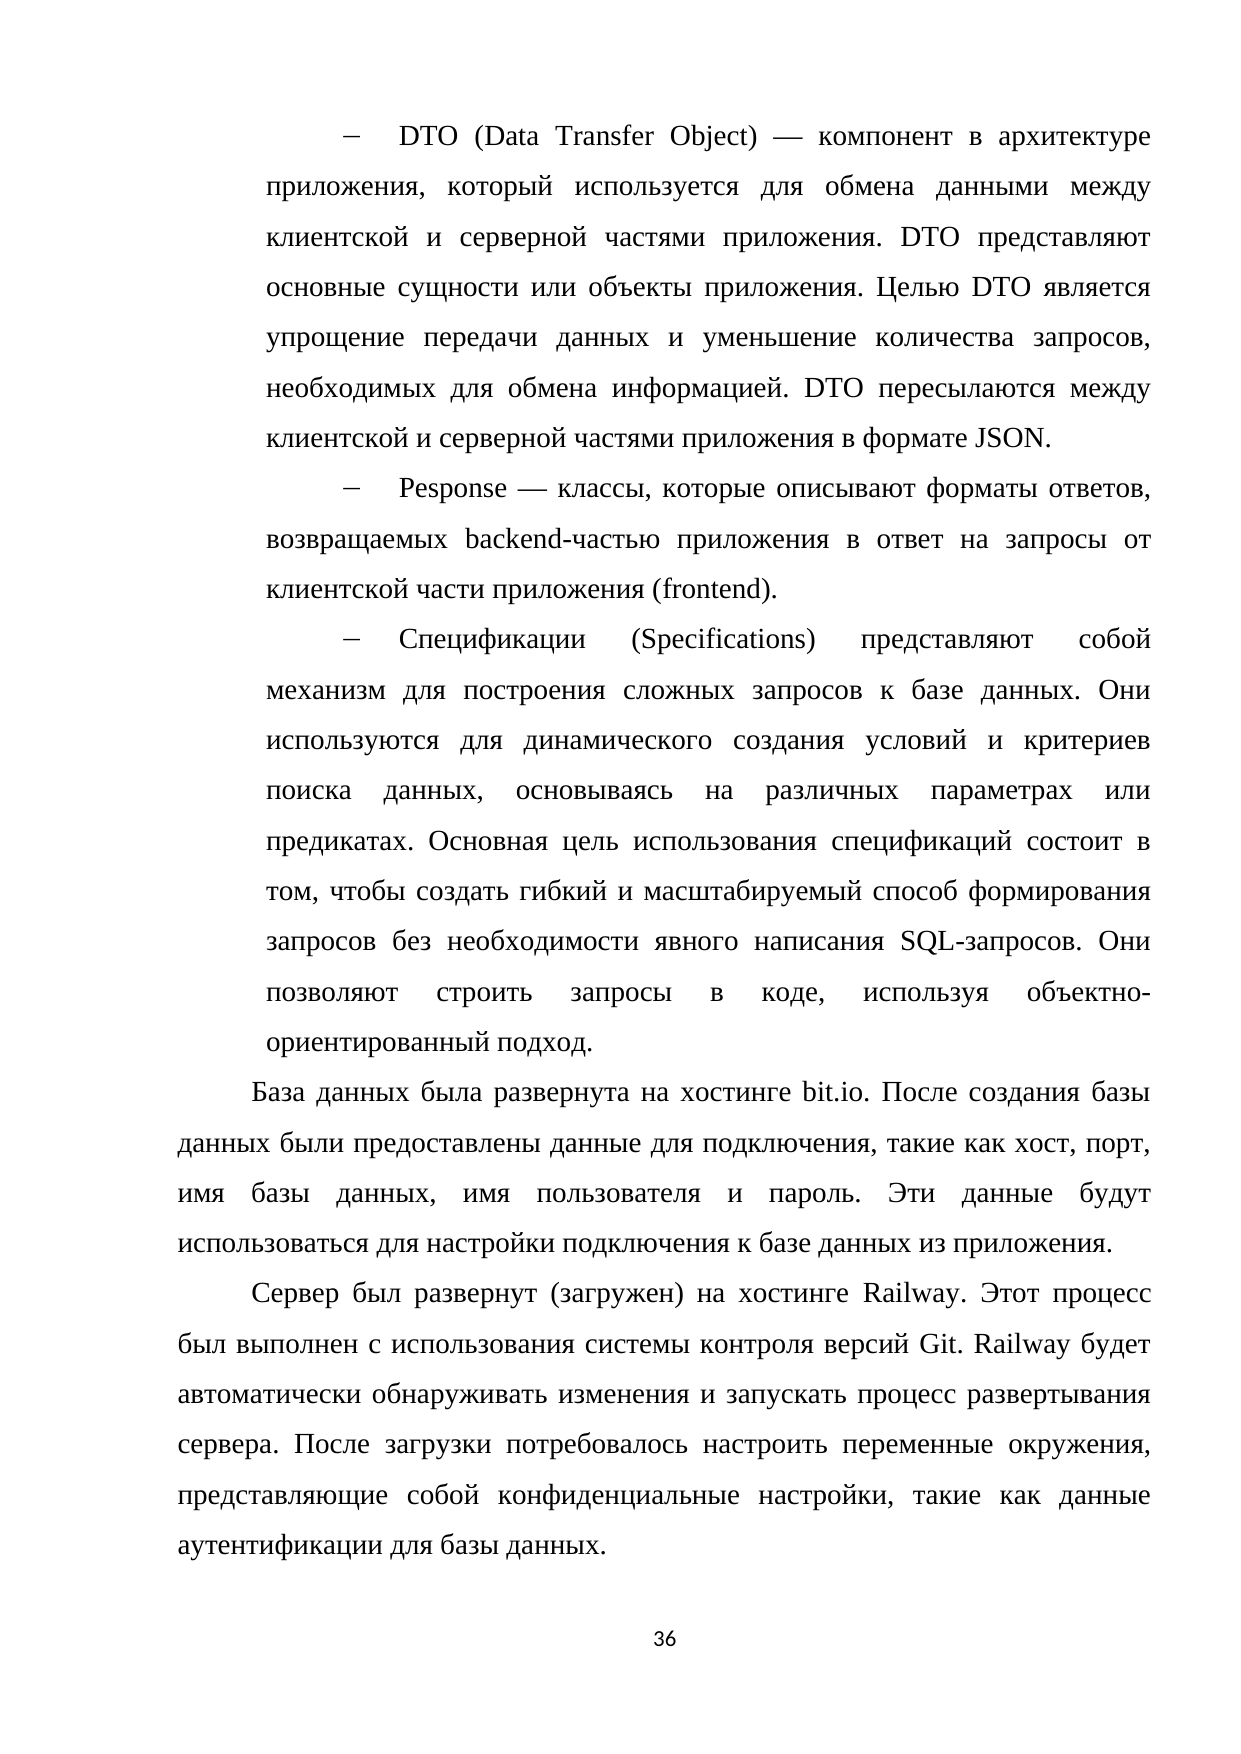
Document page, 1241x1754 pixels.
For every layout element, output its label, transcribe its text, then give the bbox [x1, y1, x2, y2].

text База данных была развернута на хостинге bit.io. После создания базы данных были предоставлены данные для подключения, такие как хост, порт, имя базы данных, имя пользователя и пароль. Эти данные будут использоваться для настройки подключения к базе данных из приложения. [177, 1074, 1152, 1259]
text Cпецификации (Specifications) представляют собой механизм для построения сложных запросов к базе данных. Они используются для динамического создания условий и критериев поиска данных, основываясь на различных параметрах или предикатах. Основная цель использования спецификаций состоит в том, чтобы создать гибкий и масштабируемый способ формирования запросов без необходимости явного написания SQL-запросов. Они позволяют строить запросы в коде, используя объектно-ориентированный подход. [266, 621, 1152, 1058]
text DTO (Data Transfer Object) — компонент в архитектуре приложения, который используется для обмена данными между клиентской и серверной частями приложения. DTO представляют основные сущности или объекты приложения. Целью DTO является упрощение передачи данных и уменьшение количества запросов, необходимых для обмена информацией. DTO пересылаются между клиентской и серверной частями приложения в формате JSON. [266, 118, 1152, 454]
text Pesponse — классы, которые описывают форматы ответов, возвращаемых backend-частью приложения в ответ на запросы от клиентской части приложения (frontend). [266, 470, 1152, 605]
text Сервер был развернут (загружен) на хостинге Railway. Этот процесс был выполнен с использования системы контроля версий Git. Railway будет автоматически обнаруживать изменения и запускать процесс развертывания сервера. После загрузки потребовалось настроить переменные окружения, представляющие собой конфиденциальные настройки, такие как данные аутентификации для базы данных. [177, 1276, 1152, 1561]
